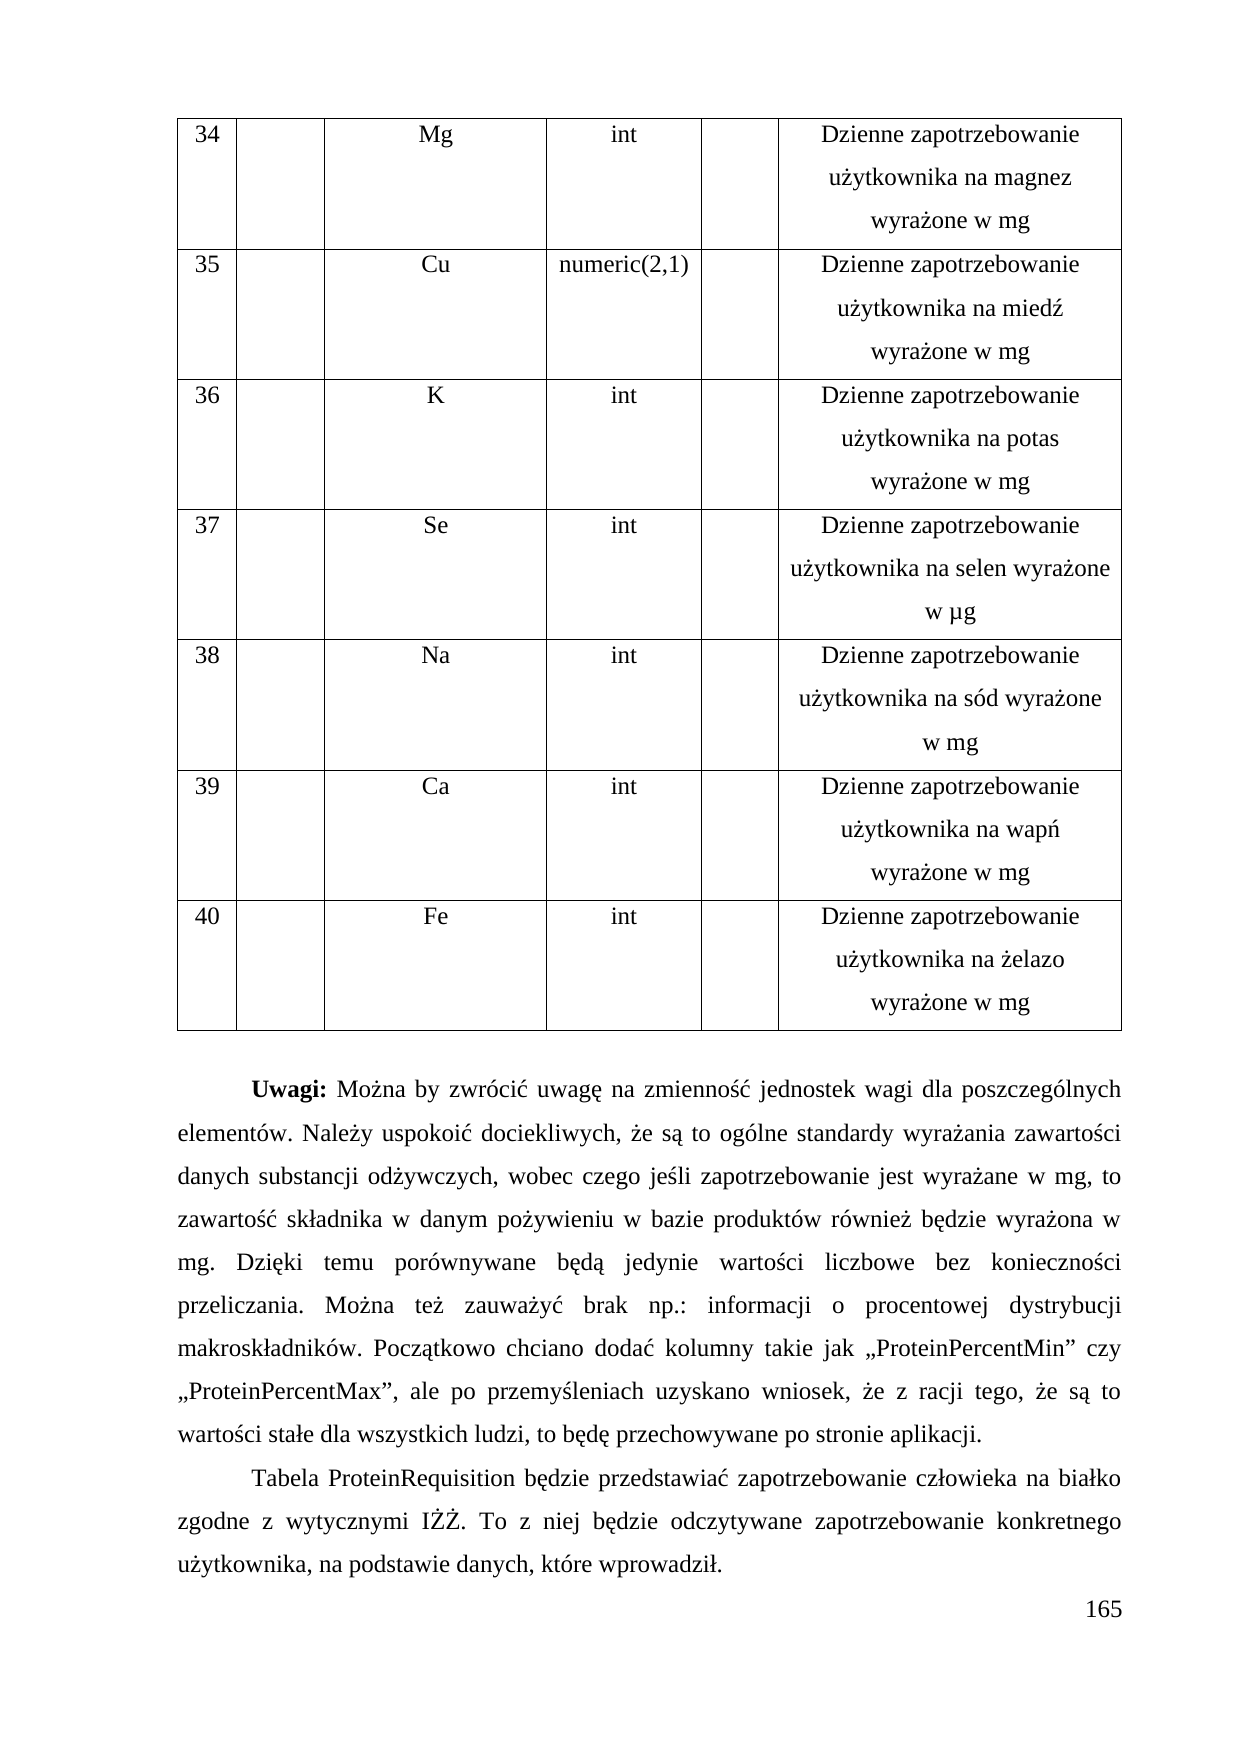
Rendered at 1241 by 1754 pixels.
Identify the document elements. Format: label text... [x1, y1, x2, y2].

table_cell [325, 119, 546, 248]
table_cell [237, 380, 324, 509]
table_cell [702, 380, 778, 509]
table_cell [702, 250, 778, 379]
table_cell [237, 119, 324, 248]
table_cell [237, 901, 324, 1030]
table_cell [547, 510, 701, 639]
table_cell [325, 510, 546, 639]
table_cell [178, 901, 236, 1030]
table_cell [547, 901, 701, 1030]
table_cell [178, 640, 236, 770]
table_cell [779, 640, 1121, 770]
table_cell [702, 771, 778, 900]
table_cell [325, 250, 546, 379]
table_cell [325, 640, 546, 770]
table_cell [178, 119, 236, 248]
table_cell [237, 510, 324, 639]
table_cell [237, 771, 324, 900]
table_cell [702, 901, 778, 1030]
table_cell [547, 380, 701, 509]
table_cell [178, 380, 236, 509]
text Uwagi: Można by zwrócić uwagę na zmienność jednostek wagi dla poszczególnych elementów. Należy uspokoić dociekliwych, że są to ogólne standardy wyrażania zawartości danych substancji odżywczych, wobec czego jeśli zapotrzebowanie jest wyrażane w mg, to zawartość składnika w danym pożywieniu w bazie produktów również będzie wyrażona w mg. Dzięki temu porównywane będą jedynie wartości liczbowe bez konieczności przeliczania. Można też zauważyć brak np.: informacji o procentowej dystrybucji makroskładników. Początkowo chciano dodać kolumny takie jak „ProteinPercentMin” czy „ProteinPercentMax”, ale po przemyśleniach uzyskano wniosek, że z racji tego, że są to wartości stałe dla wszystkich ludzi, to będę przechowywane po stronie aplikacji. [177, 1074, 1122, 1448]
text Tabela ProteinRequisition będzie przedstawiać zapotrzebowanie człowieka na białko zgodne z wytycznymi IŻŻ. To z niej będzie odczytywane zapotrzebowanie konkretnego użytkownika, na podstawie danych, które wprowadził. [177, 1463, 1122, 1578]
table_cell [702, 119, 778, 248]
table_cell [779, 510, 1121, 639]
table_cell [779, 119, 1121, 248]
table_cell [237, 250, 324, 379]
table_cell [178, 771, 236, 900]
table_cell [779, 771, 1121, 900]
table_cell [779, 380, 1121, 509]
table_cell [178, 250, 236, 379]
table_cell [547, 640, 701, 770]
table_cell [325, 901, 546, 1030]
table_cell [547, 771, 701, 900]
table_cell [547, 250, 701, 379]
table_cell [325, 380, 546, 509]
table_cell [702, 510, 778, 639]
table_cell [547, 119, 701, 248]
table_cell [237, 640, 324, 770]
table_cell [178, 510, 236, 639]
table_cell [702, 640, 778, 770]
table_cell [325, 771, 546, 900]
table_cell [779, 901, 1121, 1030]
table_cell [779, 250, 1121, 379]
